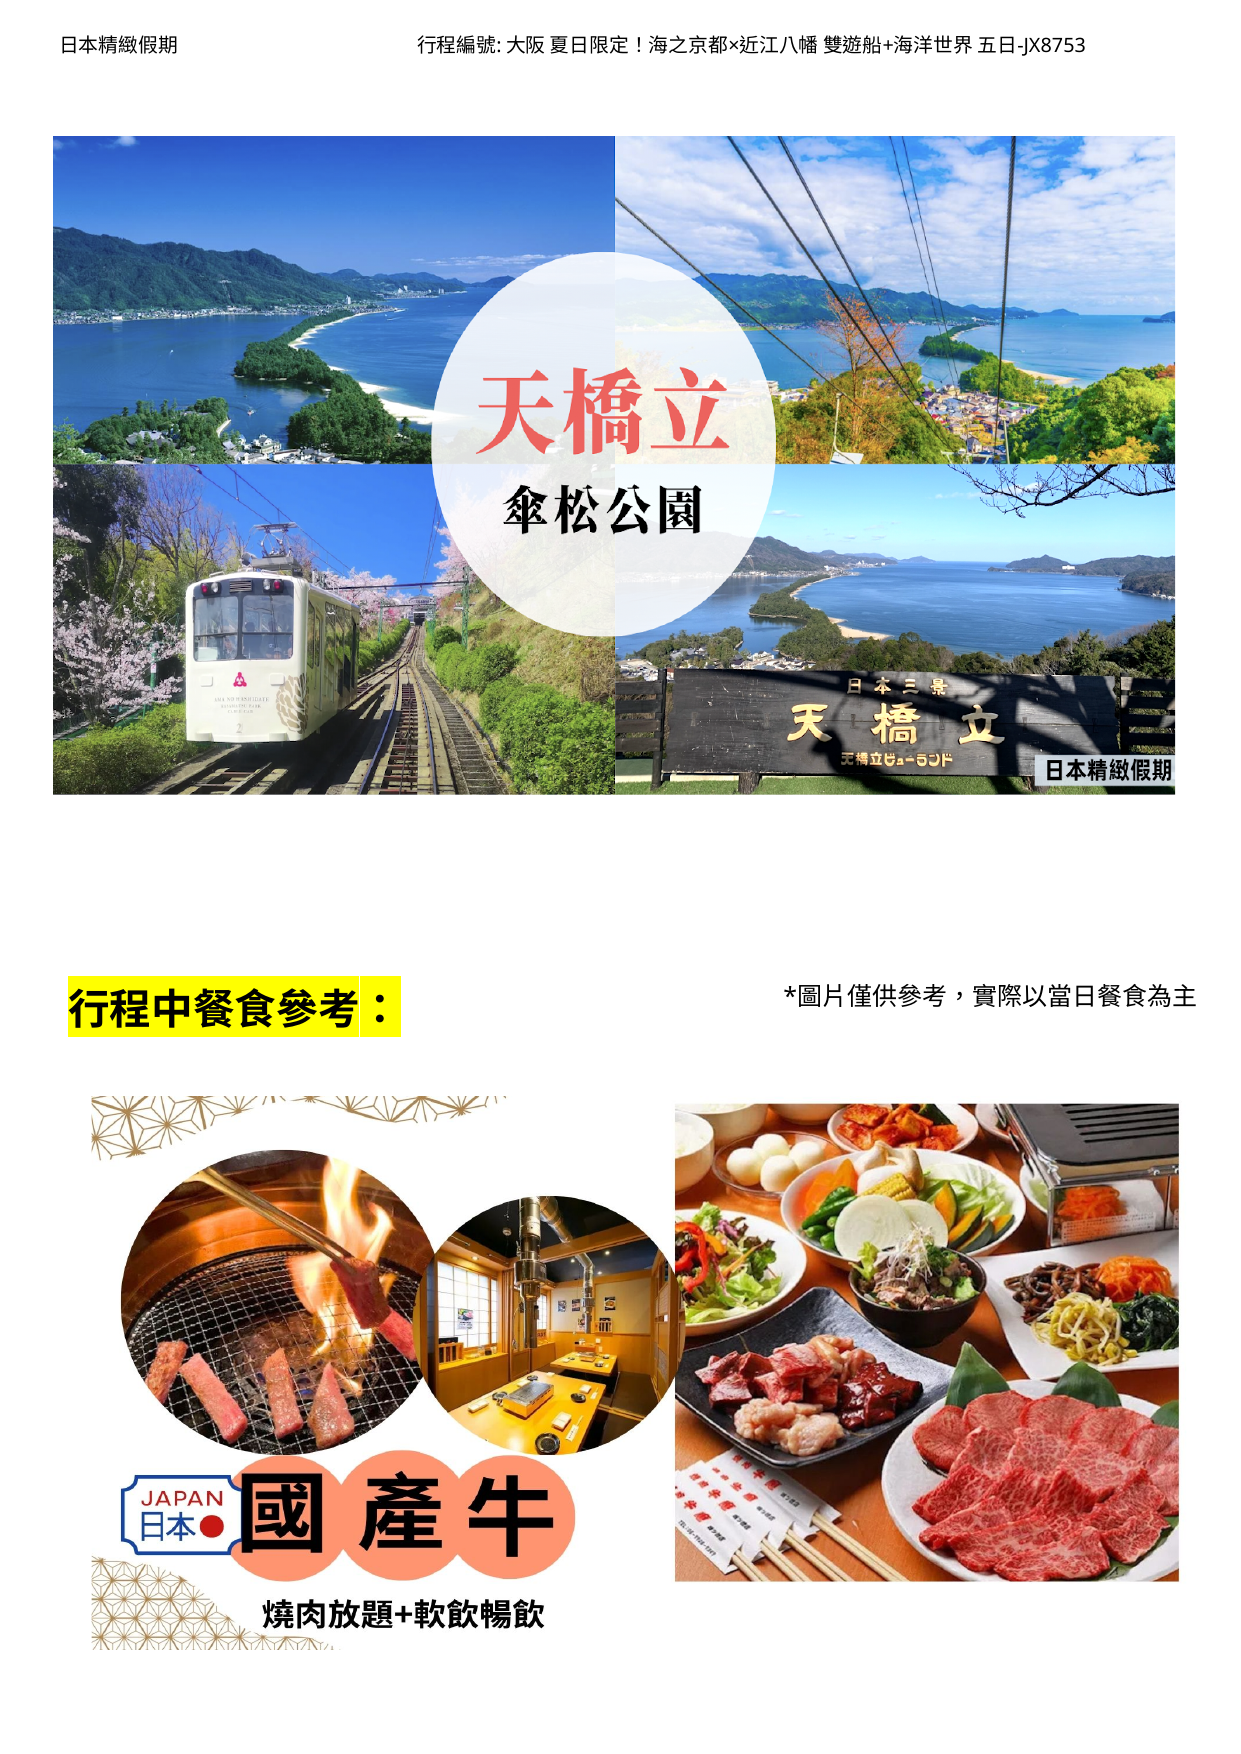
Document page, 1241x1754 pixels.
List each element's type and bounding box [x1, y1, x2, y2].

picture [53, 136, 1176, 795]
picture [91, 1096, 1214, 1650]
